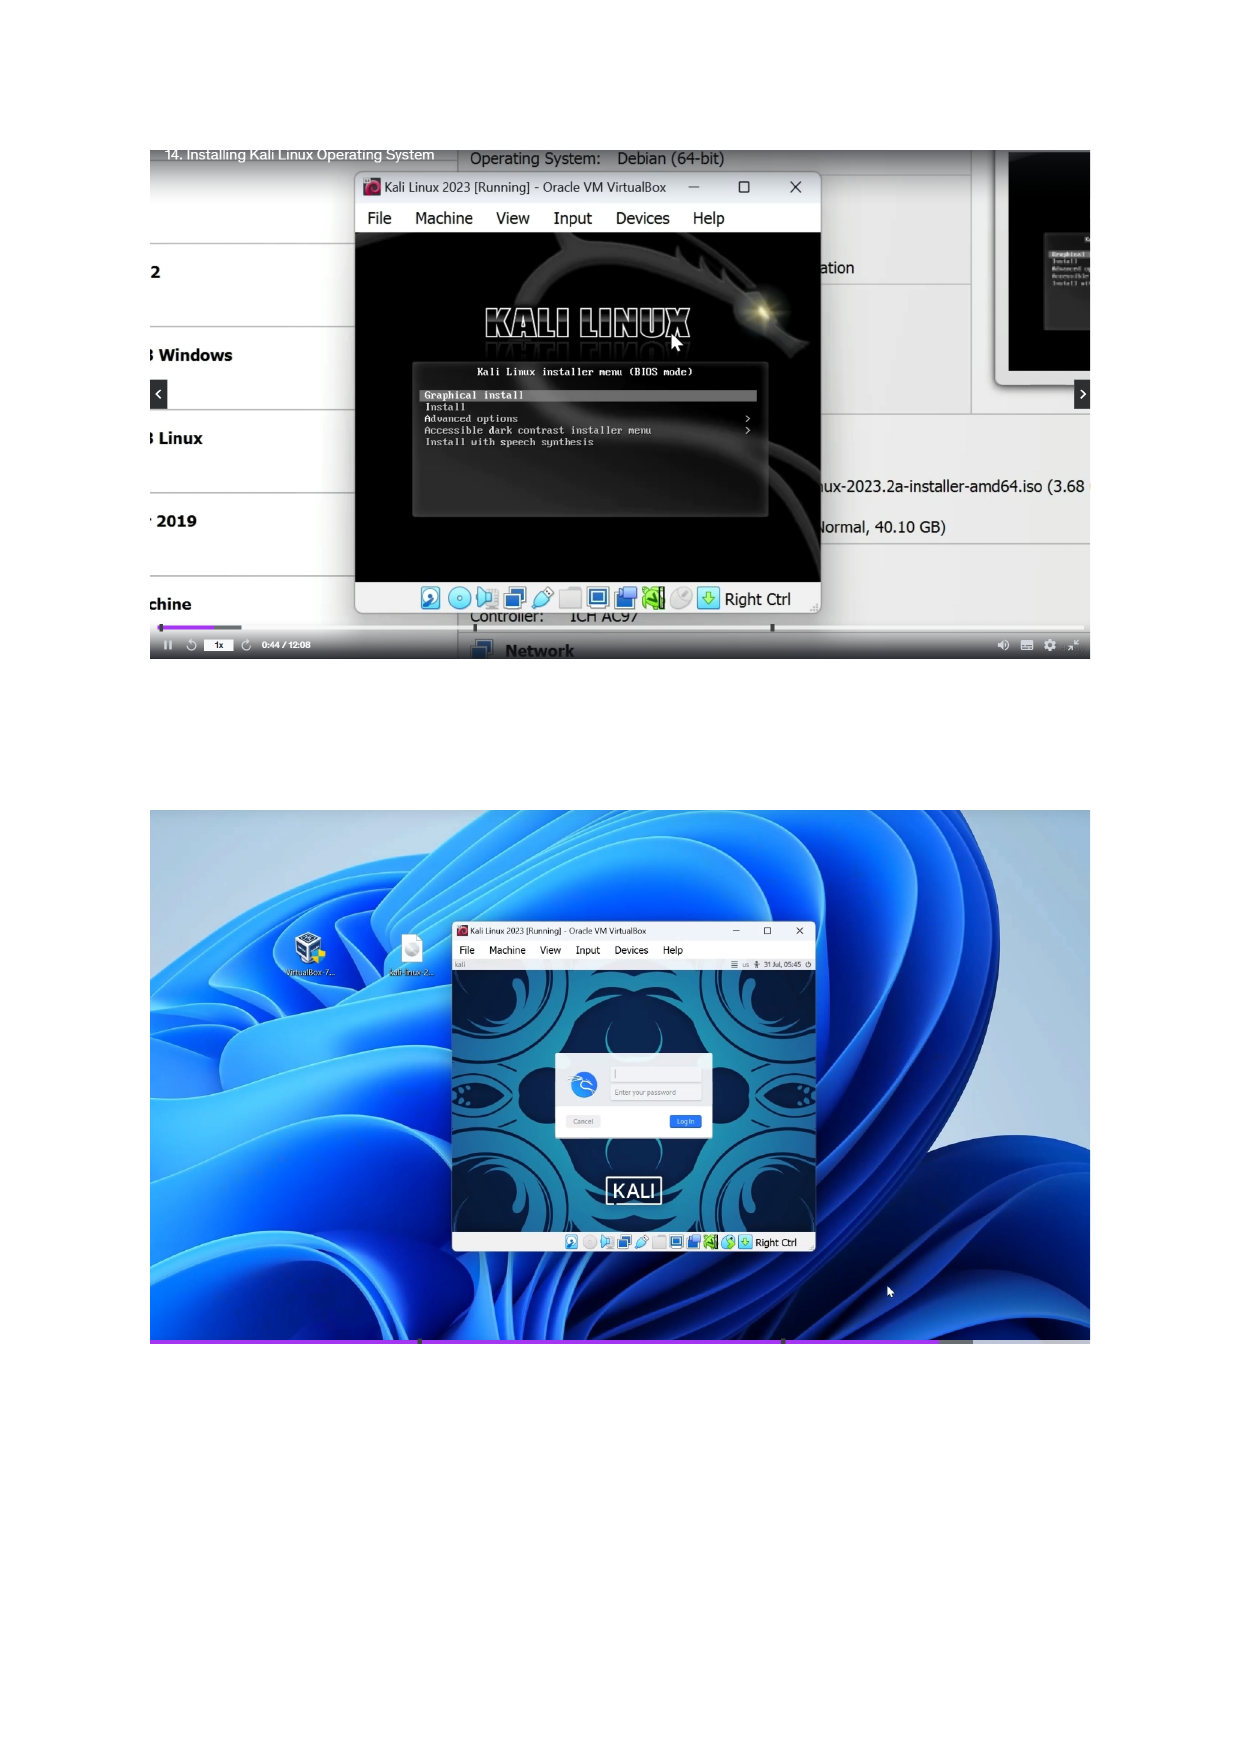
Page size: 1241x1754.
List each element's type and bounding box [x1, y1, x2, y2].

picture [150, 810, 1091, 1344]
picture [150, 150, 1091, 659]
